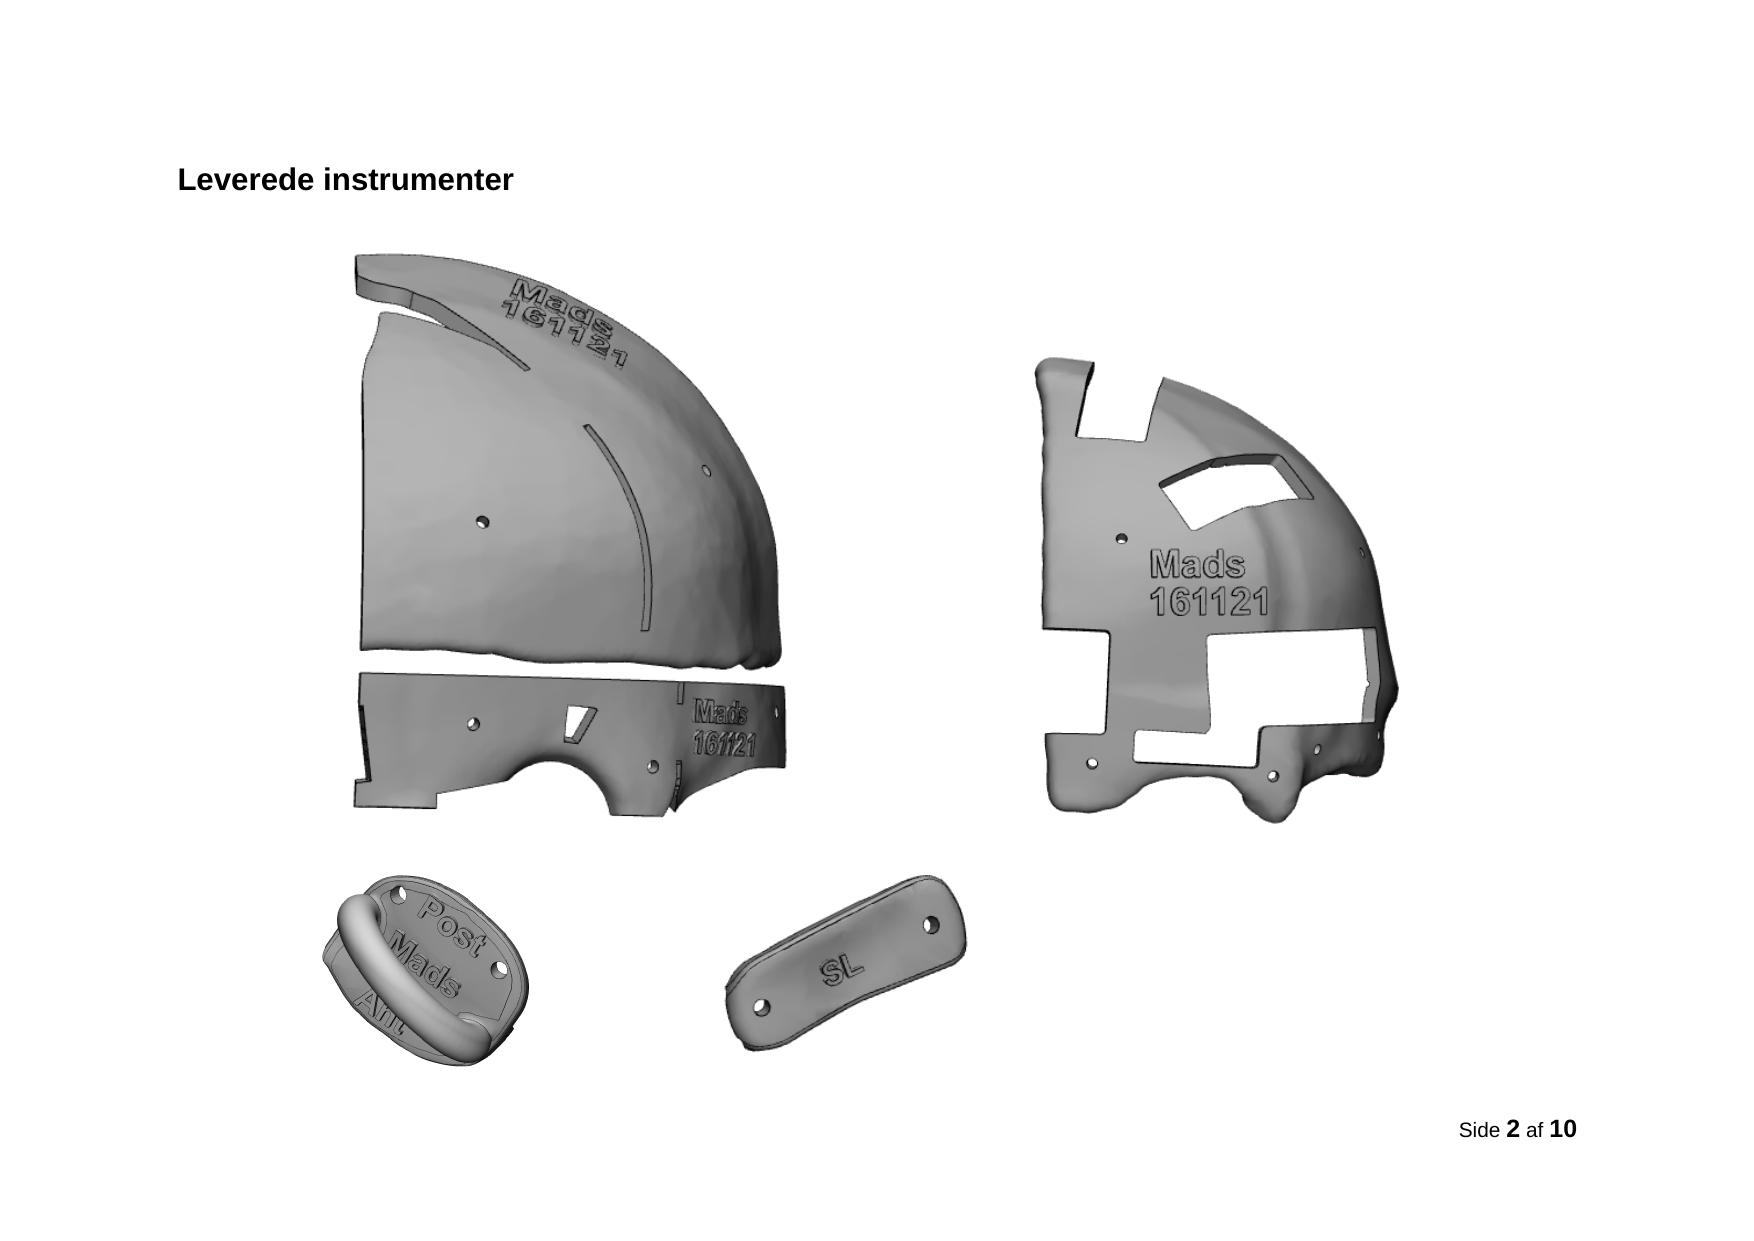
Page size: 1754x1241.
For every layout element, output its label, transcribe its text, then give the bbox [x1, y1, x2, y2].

picture [313, 216, 804, 837]
picture [992, 332, 1421, 837]
text Leverede instrumenter [177, 161, 1577, 197]
picture [720, 856, 1007, 1075]
picture [313, 864, 534, 1075]
